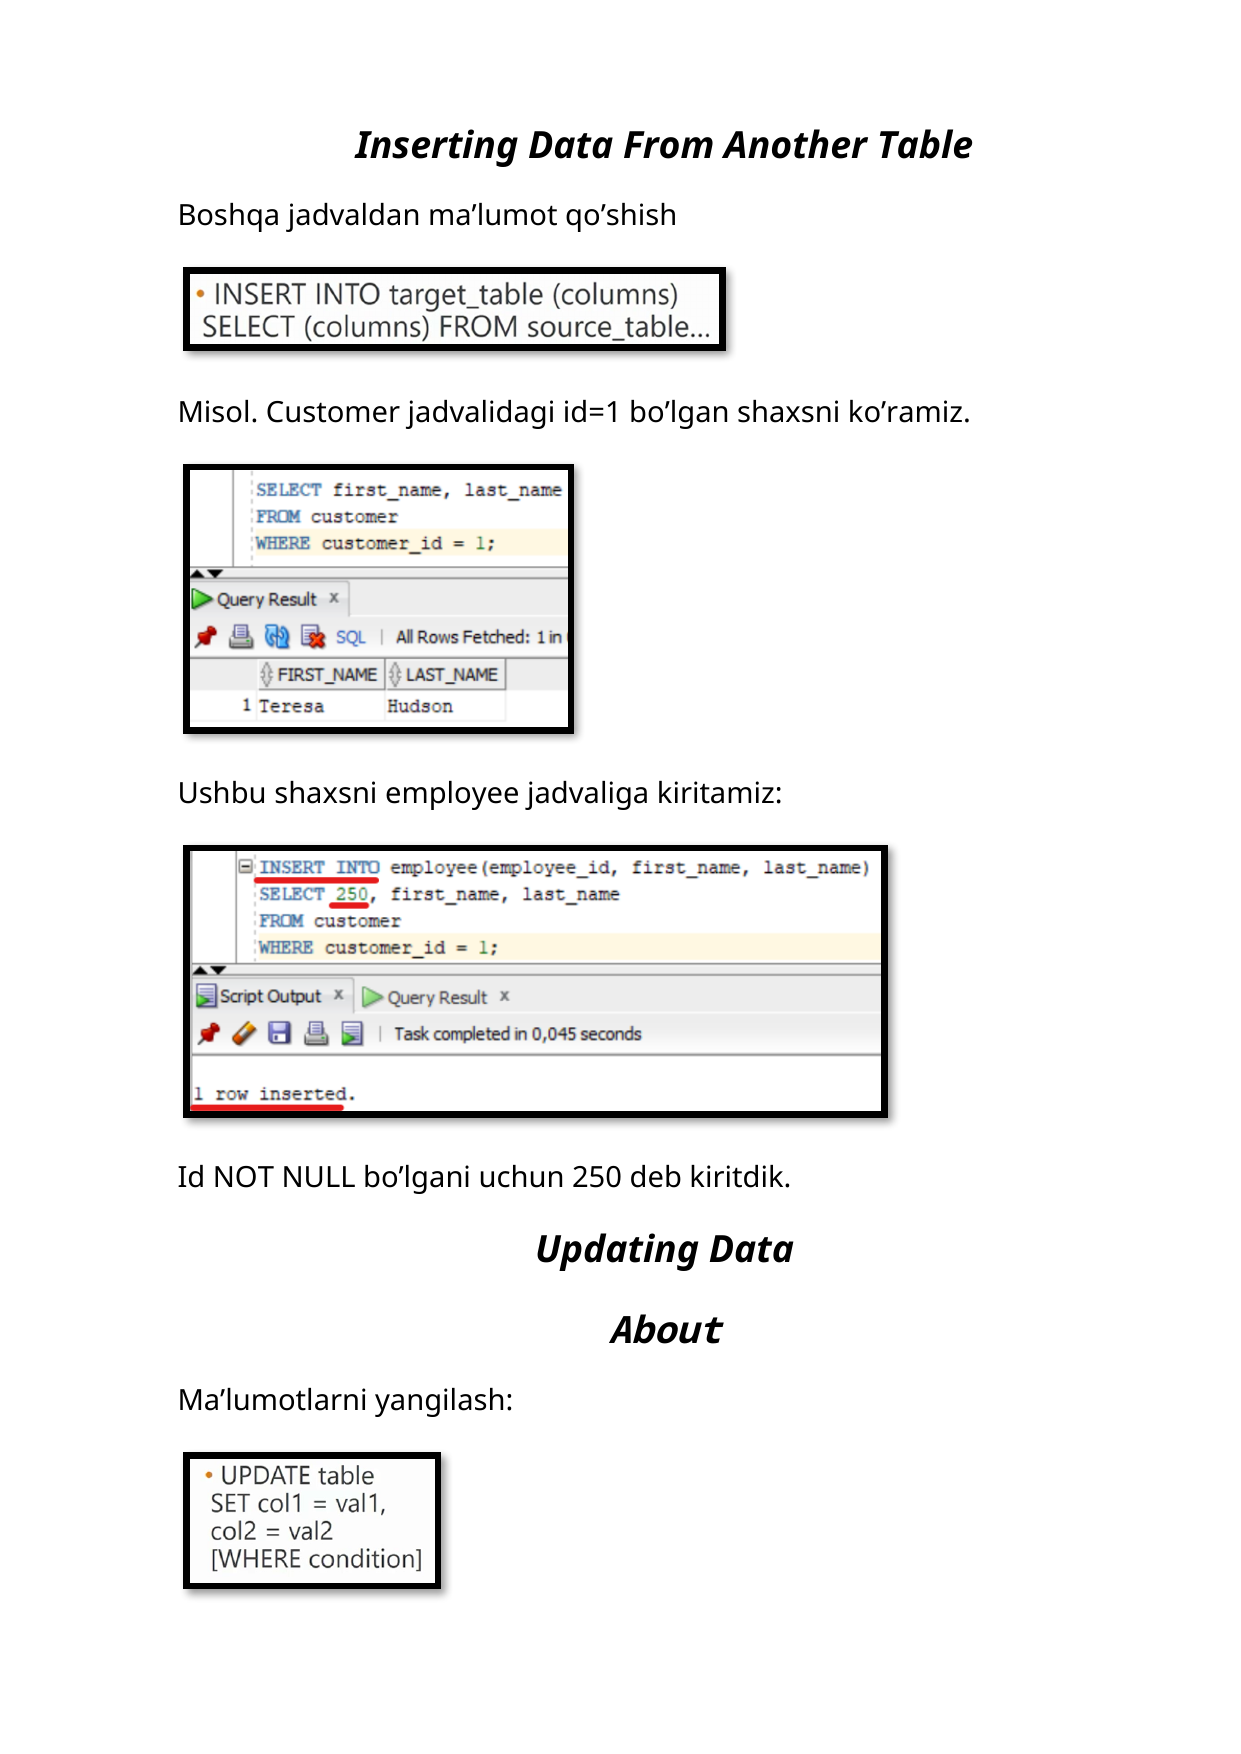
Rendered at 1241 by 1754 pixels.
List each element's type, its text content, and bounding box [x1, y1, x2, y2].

subtitle Updating Data [177, 1222, 1152, 1273]
text Ushbu shaxsni employee jadvaliga kiritamiz: [177, 772, 1152, 812]
picture [190, 851, 881, 1111]
subtitle About [177, 1303, 1152, 1354]
picture [190, 1459, 435, 1583]
subtitle Inserting Data From Another Table [177, 118, 1152, 169]
text Misol. Customer jadvalidagi id=1 bo’lgan shaxsni ko’ramiz. [177, 391, 1152, 431]
picture [190, 470, 568, 727]
text Ma’lumotlarni yangilash: [177, 1380, 1152, 1419]
text Id NOT NULL bo’lgani uchun 250 deb kiritdik. [177, 1156, 1152, 1196]
text Boshqa jadvaldan ma’lumot qo’shish [177, 195, 1152, 234]
picture [190, 274, 719, 344]
